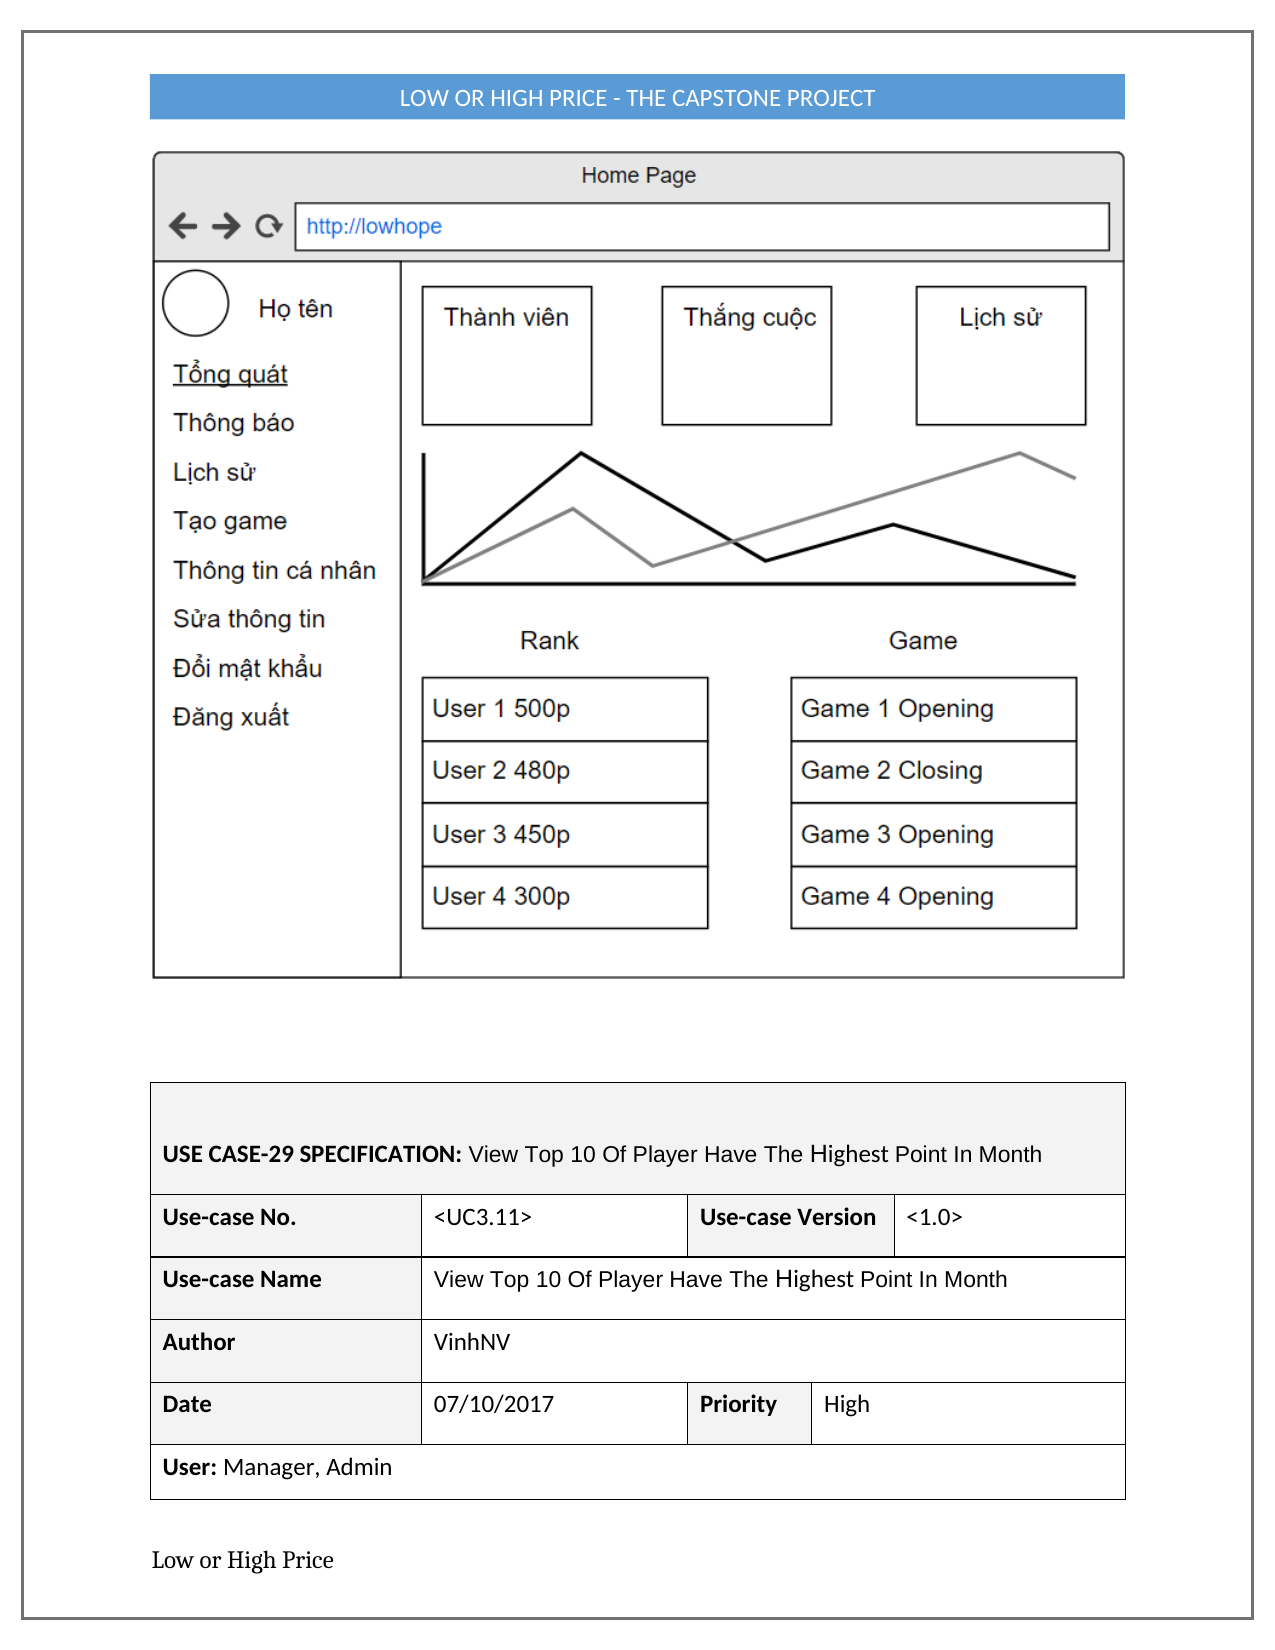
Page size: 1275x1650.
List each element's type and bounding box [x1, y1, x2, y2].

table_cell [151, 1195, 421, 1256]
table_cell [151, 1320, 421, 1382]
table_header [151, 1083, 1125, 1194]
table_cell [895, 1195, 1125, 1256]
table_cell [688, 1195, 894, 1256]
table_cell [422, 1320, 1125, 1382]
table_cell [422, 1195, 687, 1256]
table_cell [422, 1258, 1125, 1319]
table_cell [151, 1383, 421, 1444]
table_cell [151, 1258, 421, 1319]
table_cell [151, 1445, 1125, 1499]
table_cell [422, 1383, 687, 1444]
picture [150, 150, 1125, 980]
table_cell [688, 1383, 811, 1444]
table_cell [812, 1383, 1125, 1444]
